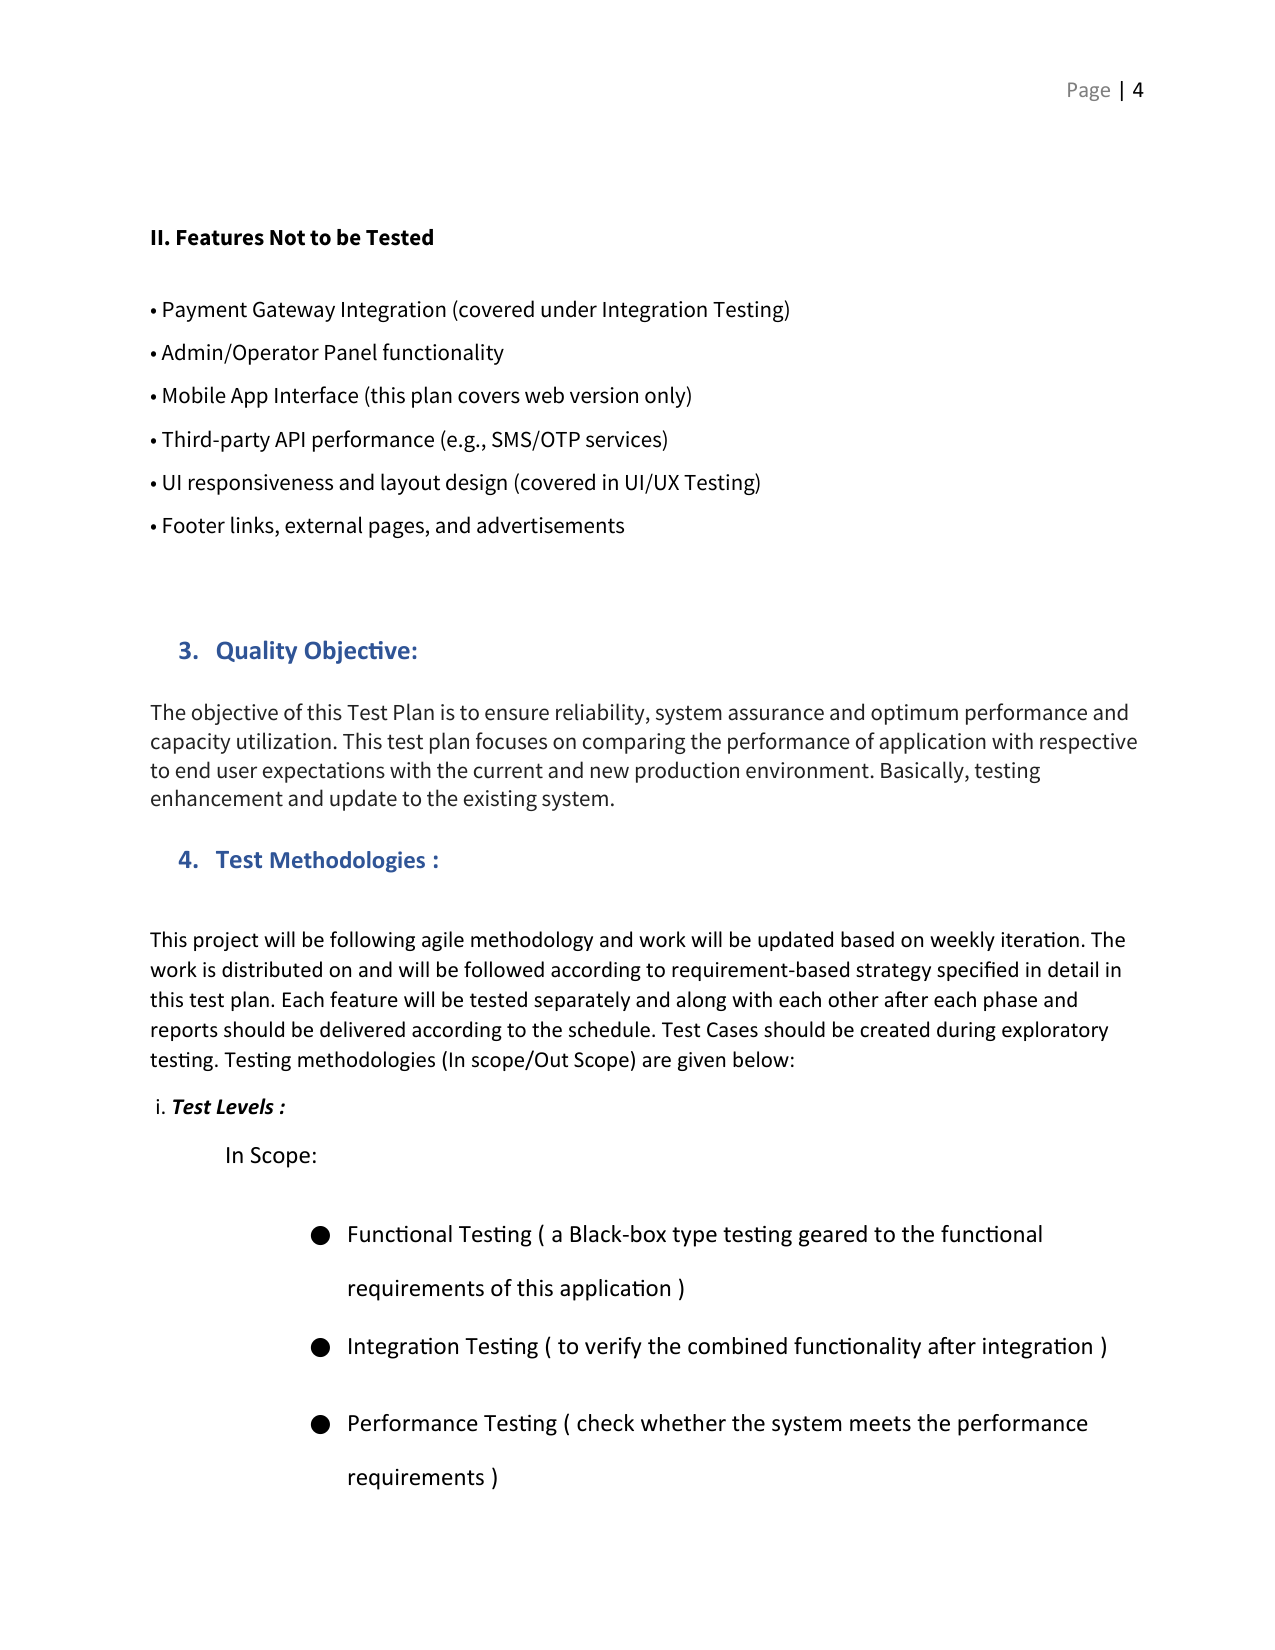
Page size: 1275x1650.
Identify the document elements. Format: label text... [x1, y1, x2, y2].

text The objective of this Test Plan is to ensure reliability, system assurance and optimum performance and capacity utilization. This test plan focuses on comparing the performance of application with respective to end user expectations with the current and new production environment. Basically, testing enhancement and update to the existing system. [150, 698, 1144, 813]
text • Payment Gateway Integration (covered under Integration Testing) • Admin/Operator Panel functionality • Mobile App Interface (this plan covers web version only) • Third-party API performance (e.g., SMS/OTP services) • UI responsiveness and layout design (covered in UI/UX Testing) • Footer links, external pages, and advertisements [150, 295, 1144, 540]
text This project will be following agile methodology and work will be updated based on weekly iteration. The work is distributed on and will be followed according to requirement-based strategy specified in detail in this test plan. Each feature will be tested separately and along with each other after each phase and reports should be delivered according to the schedule. Test Cases should be created during exploratory testing. Testing methodologies (In scope/Out Scope) are given below: [150, 925, 1144, 1074]
list Functional Testing ( a Black-box type testing geared to the functional requirements of this application ) [309, 1205, 1144, 1302]
list Performance Testing ( check whether the system meets the performance requirements ) [309, 1394, 1144, 1491]
text In Scope: [225, 1139, 1144, 1170]
text II. Features Not to be Tested [150, 222, 1144, 251]
subtitle Quality Objective: [178, 633, 1144, 666]
text i. Test Levels : [150, 1092, 1144, 1121]
subtitle Test Methodologies : [178, 842, 1144, 875]
list Integration Testing ( to verify the combined functionality after integration ) [309, 1317, 1144, 1369]
